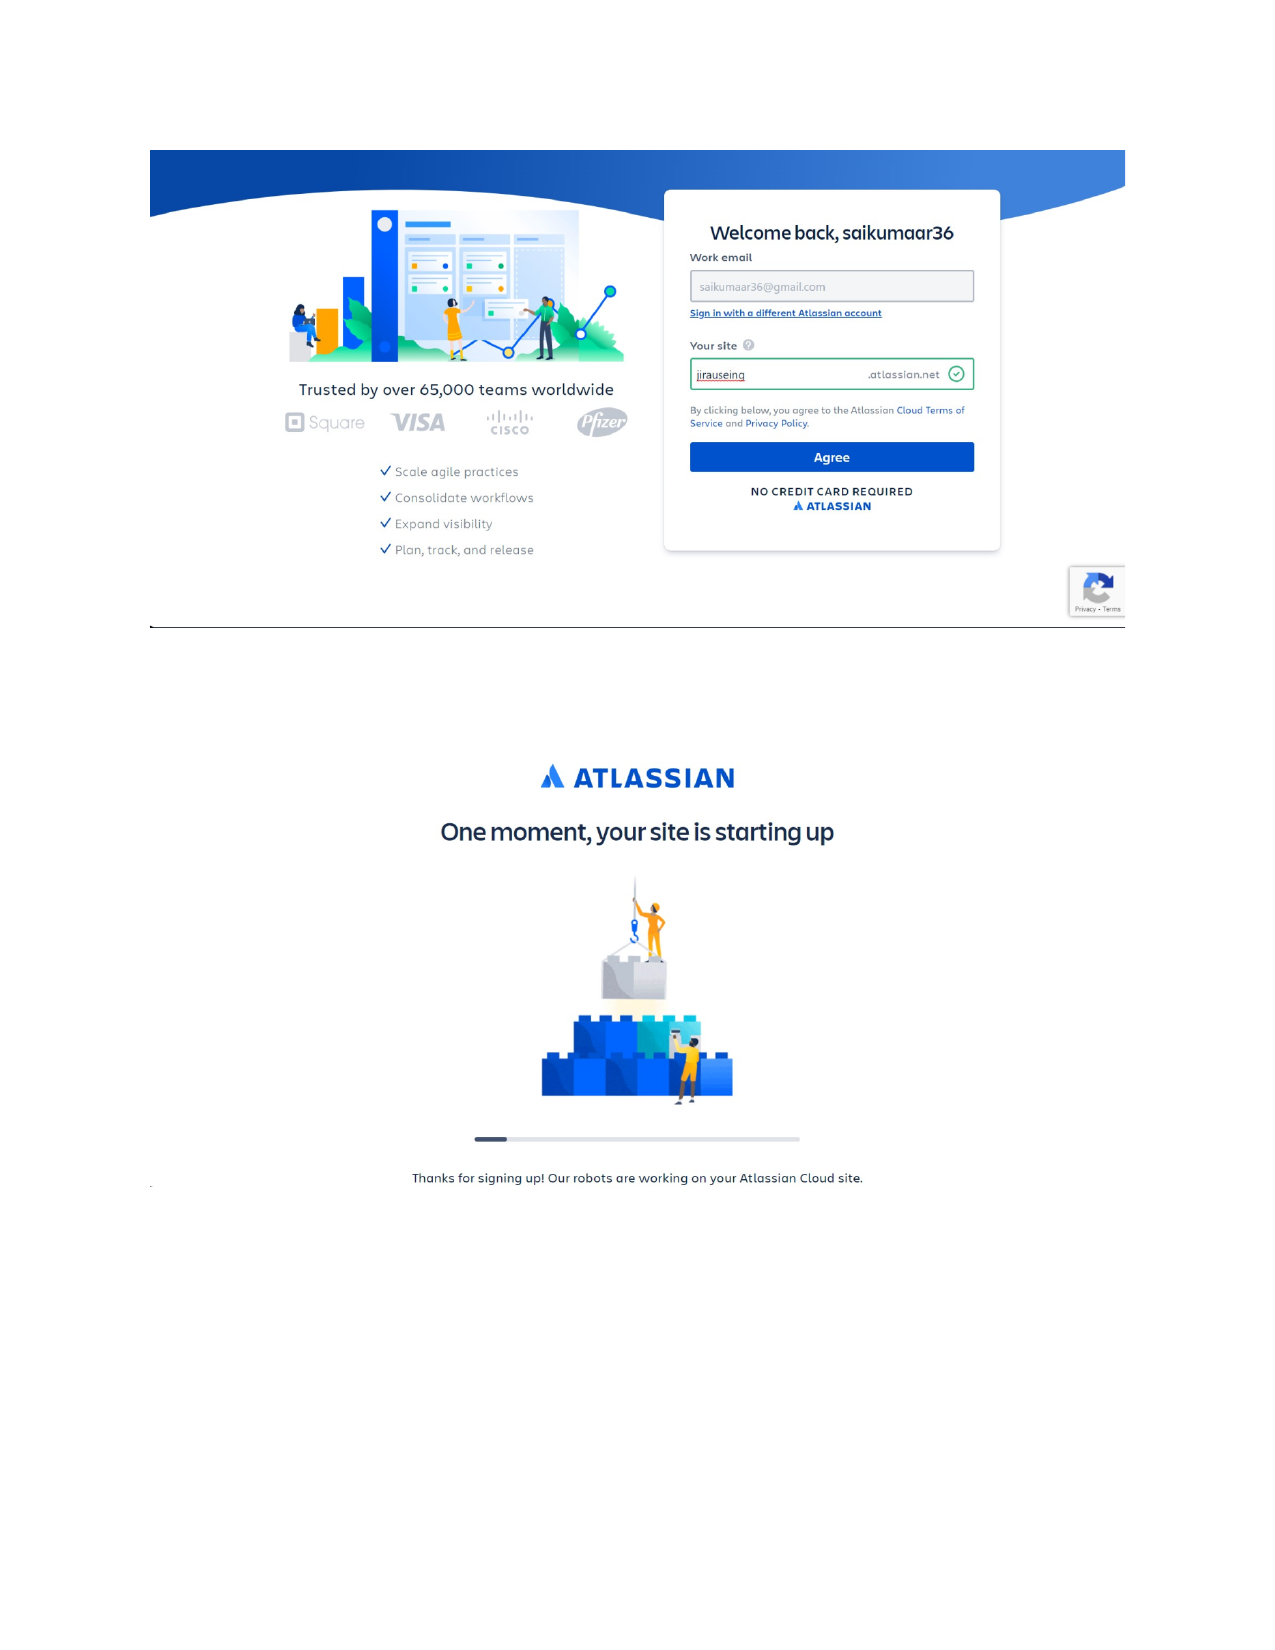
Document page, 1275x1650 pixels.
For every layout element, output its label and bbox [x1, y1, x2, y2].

picture [150, 150, 1125, 628]
picture [150, 711, 1125, 1187]
